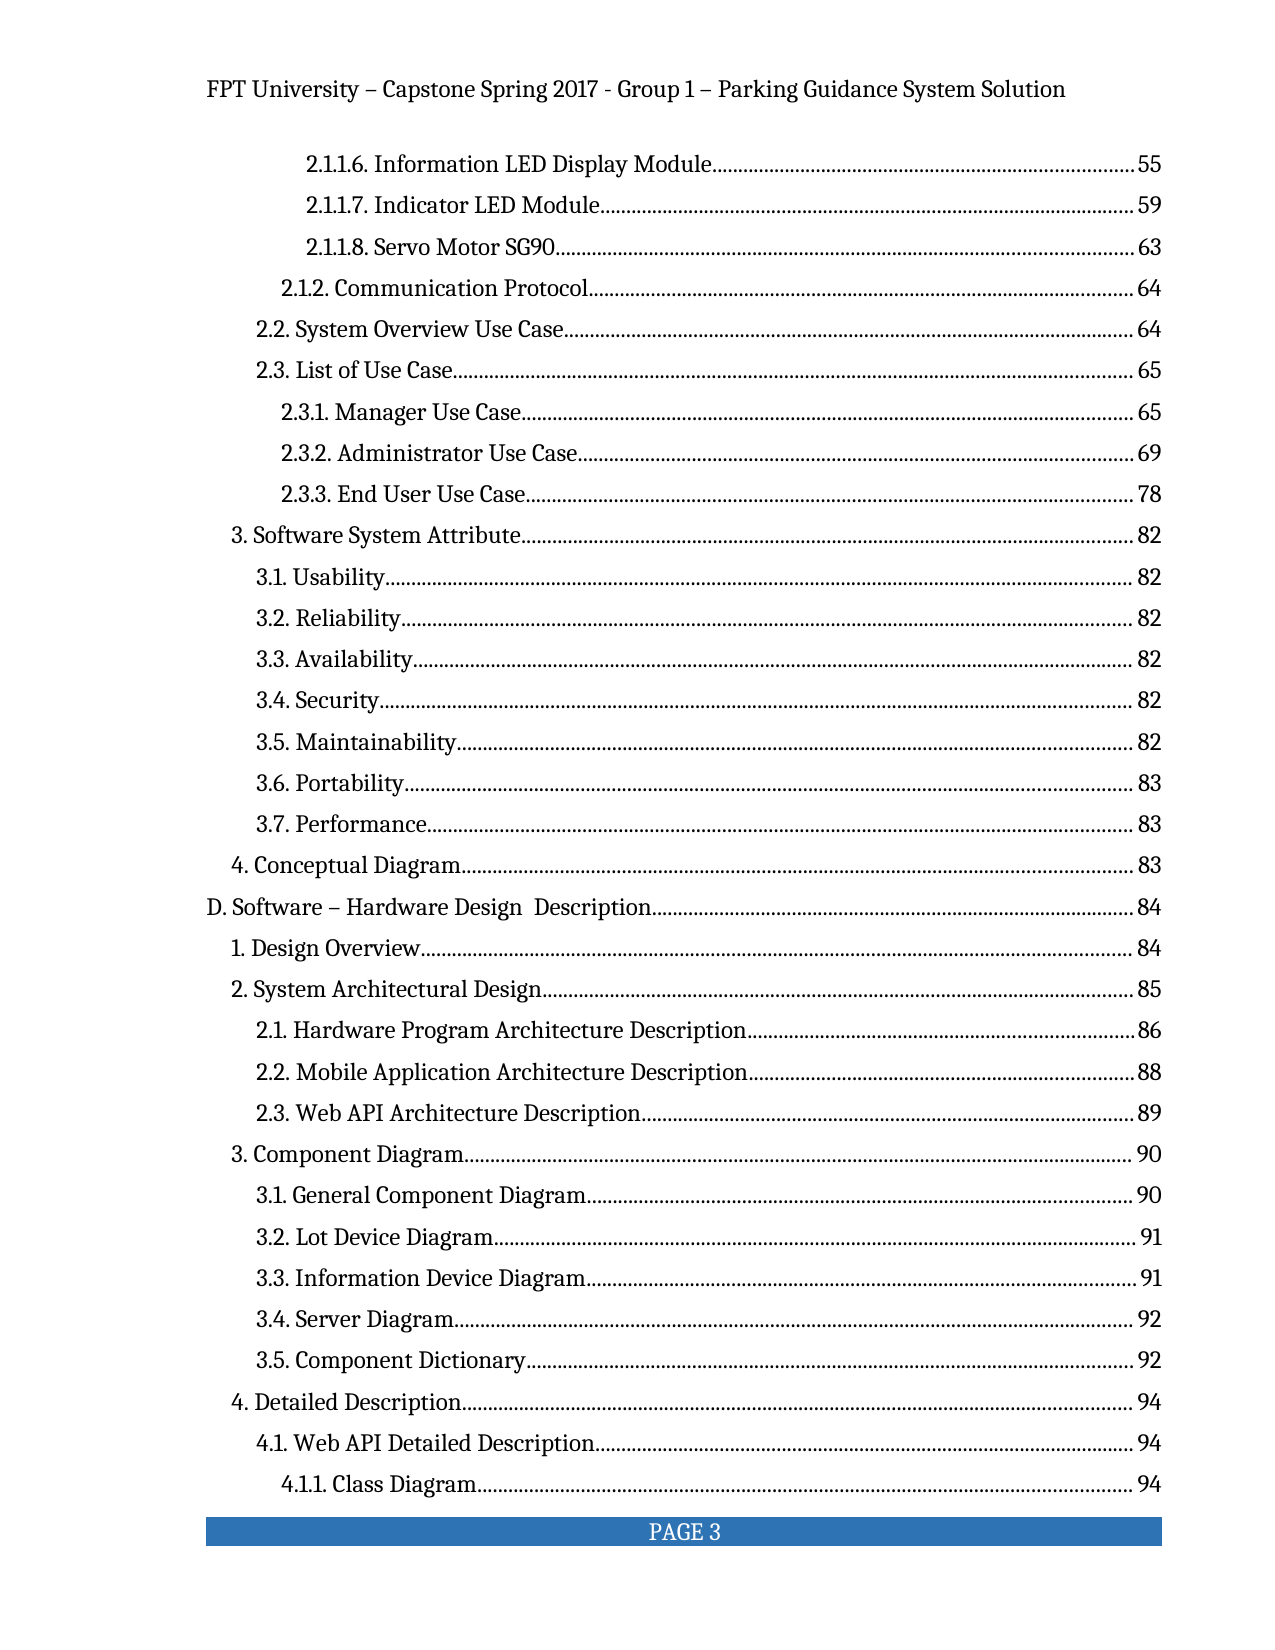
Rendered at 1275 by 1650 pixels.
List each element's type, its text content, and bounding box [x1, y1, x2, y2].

text 2.3. Web API Architecture Description 89 [256, 1099, 1162, 1127]
text 2.3. List of Use Case 65 [256, 356, 1162, 385]
text 2.1.2. Communication Protocol 64 [281, 274, 1162, 302]
text 2.1.1.7. Indicator LED Module 59 [306, 191, 1162, 220]
text 3.1. Usability 82 [256, 562, 1162, 591]
text 3.3. Information Device Diagram 91 [256, 1264, 1162, 1292]
text 4.1. Web API Detailed Description 94 [256, 1429, 1162, 1457]
text 3.3. Availability 82 [256, 645, 1162, 674]
text 2.3.2. Administrator Use Case 69 [281, 439, 1162, 467]
text 3. Software System Attribute 82 [231, 521, 1162, 550]
text 3.5. Component Dictionary 92 [256, 1346, 1162, 1375]
text 2.1.1.8. Servo Motor SG90 63 [306, 232, 1162, 261]
text 3.2. Reliability 82 [256, 604, 1162, 632]
text 3.1. General Component Diagram 90 [256, 1181, 1162, 1210]
text 2.3.1. Manager Use Case 65 [281, 397, 1162, 426]
text 3.7. Performance 83 [256, 810, 1162, 839]
text 1. Design Overview 84 [231, 934, 1162, 962]
text 3. Component Diagram 90 [231, 1140, 1162, 1169]
text 2.1. Hardware Program Architecture Description 86 [256, 1016, 1162, 1045]
text 3.5. Maintainability 82 [256, 727, 1162, 756]
text 2. System Architectural Design 85 [231, 975, 1162, 1004]
text 3.4. Security 82 [256, 686, 1162, 715]
text D. Software – Hardware Design Description 84 [206, 892, 1162, 921]
text 2.3.3. End User Use Case 78 [281, 480, 1162, 509]
text 2.2. System Overview Use Case 64 [256, 315, 1162, 344]
text 2.1.1.6. Information LED Display Module 55 [306, 150, 1162, 179]
text 4.1.1. Class Diagram 94 [281, 1470, 1162, 1499]
text 2.2. Mobile Application Architecture Description 88 [256, 1057, 1162, 1086]
text 4. Conceptual Diagram 83 [231, 851, 1162, 880]
text 3.2. Lot Device Diagram 91 [256, 1222, 1162, 1251]
text 3.4. Server Diagram 92 [256, 1305, 1162, 1334]
text 4. Detailed Description 94 [231, 1387, 1162, 1416]
text 3.6. Portability 83 [256, 769, 1162, 797]
